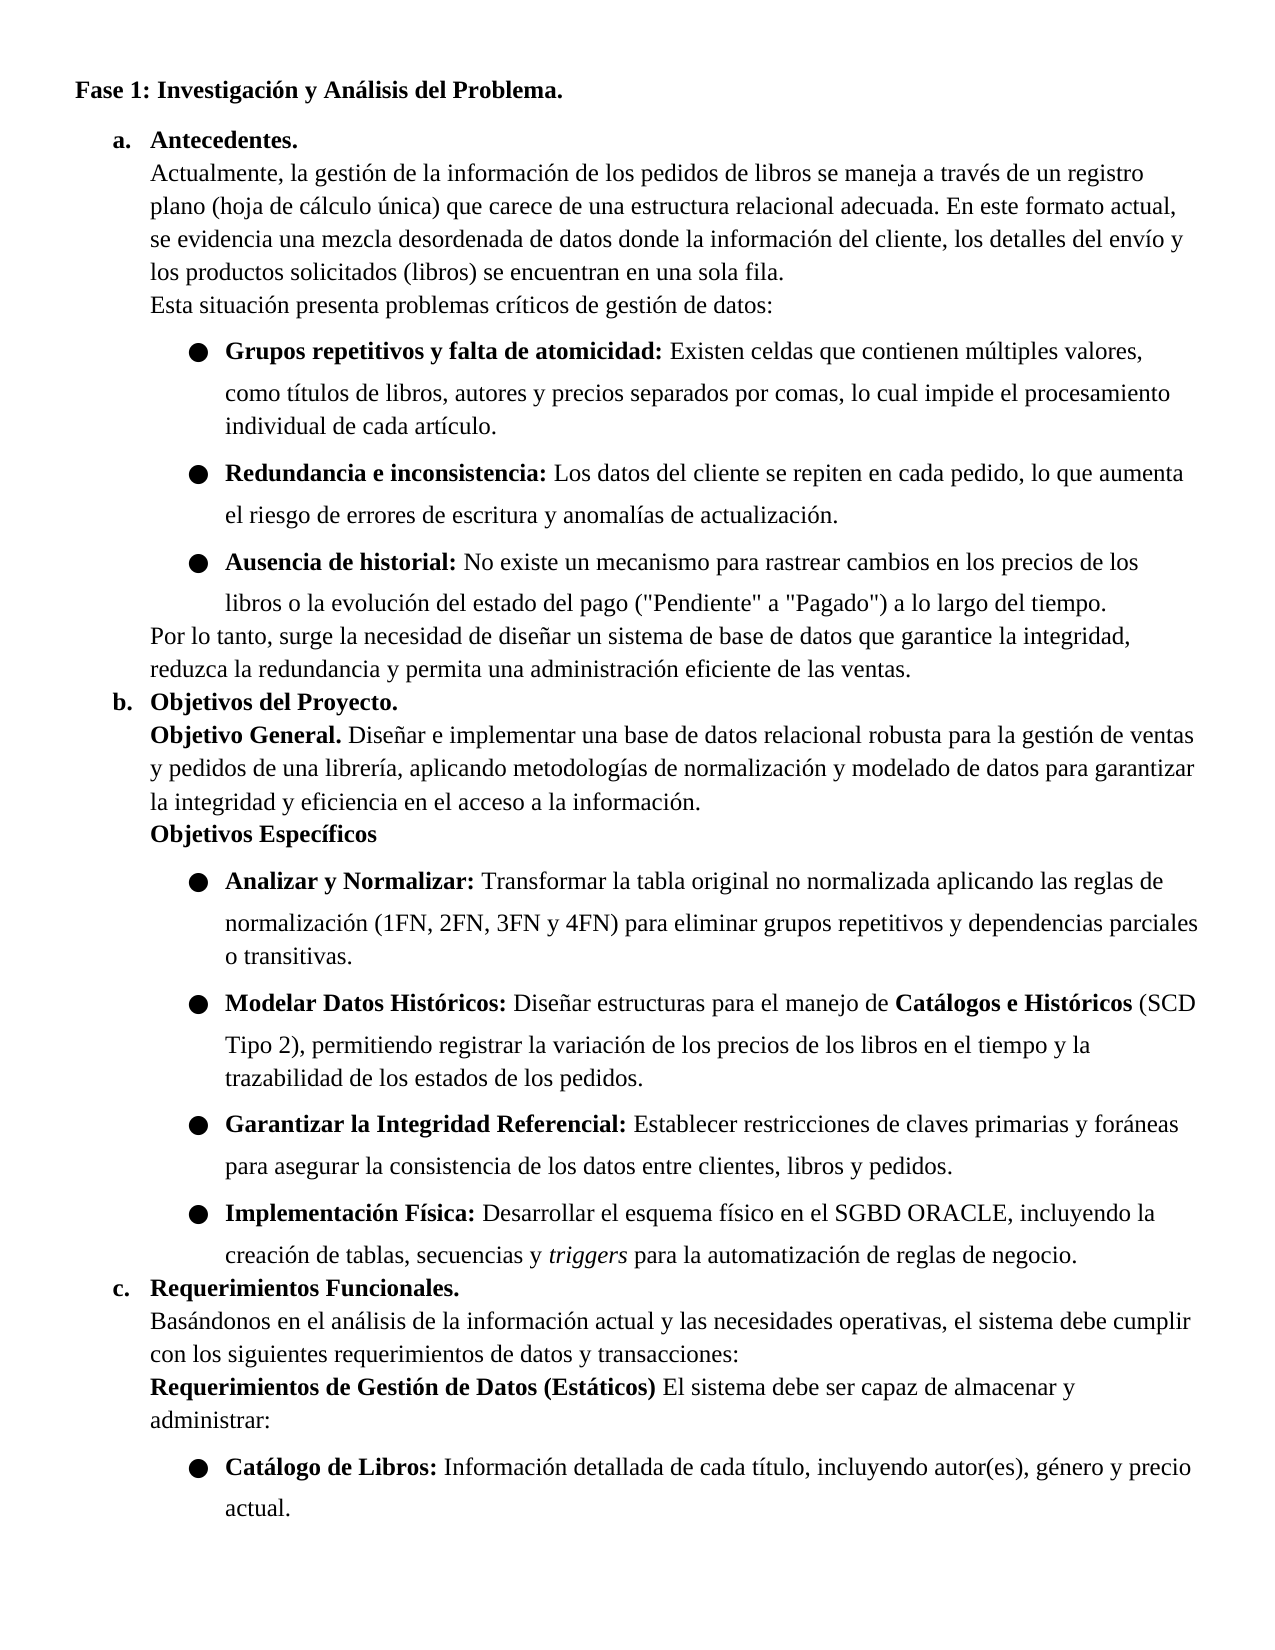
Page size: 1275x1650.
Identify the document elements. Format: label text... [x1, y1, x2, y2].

list Implementación Física: Desarrollar el esquema físico en el SGBD ORACLE, incluyendo la creación de tablas, secuencias y triggers para la automatización de reglas de negocio. [187, 1184, 1200, 1268]
text Basándonos en el análisis de la información actual y las necesidades operativas, el sistema debe cumplir con los siguientes requerimientos de datos y transacciones: [150, 1306, 1200, 1368]
list Redundancia e inconsistencia: Los datos del cliente se repiten en cada pedido, lo que aumenta el riesgo de errores de escritura y anomalías de actualización. [187, 444, 1200, 529]
list Analizar y Normalizar: Transformar la tabla original no normalizada aplicando las reglas de normalización (1FN, 2FN, 3FN y 4FN) para eliminar grupos repetitivos y dependencias parciales o transitivas. [187, 853, 1200, 970]
text Por lo tanto, surge la necesidad de diseñar un sistema de base de datos que garantice la integridad, reduzca la redundancia y permita una administración eficiente de las ventas. [150, 621, 1200, 683]
text Objetivo General. Diseñar e implementar una base de datos relacional robusta para la gestión de ventas y pedidos de una librería, aplicando metodologías de normalización y modelado de datos para garantizar la integridad y eficiencia en el acceso a la información. [150, 721, 1200, 815]
text Requerimientos de Gestión de Datos (Estáticos) El sistema debe ser capaz de almacenar y administrar: [150, 1372, 1200, 1434]
list Requerimientos Funcionales. [112, 1273, 1200, 1302]
list Objetivos del Proyecto. [112, 687, 1200, 716]
list Catálogo de Libros: Información detallada de cada título, incluyendo autor(es), género y precio actual. [187, 1438, 1200, 1522]
list Garantizar la Integridad Referencial: Establecer restricciones de claves primarias y foráneas para asegurar la consistencia de los datos entre clientes, libros y pedidos. [187, 1096, 1200, 1180]
list Ausencia de historial: No existe un mecanismo para rastrear cambios en los precios de los libros o la evolución del estado del pago ("Pendiente" a "Pagado") a lo largo del tiempo. [187, 533, 1200, 617]
text Actualmente, la gestión de la información de los pedidos de libros se maneja a través de un registro plano (hoja de cálculo única) que carece de una estructura relacional adecuada. En este formato actual, se evidencia una mezcla desordenada de datos donde la información del cliente, los detalles del envío y los productos solicitados (libros) se encuentran en una sola fila. [150, 158, 1200, 286]
text Fase 1: Investigación y Análisis del Problema. [75, 75, 1200, 104]
list Modelar Datos Históricos: Diseñar estructuras para el manejo de Catálogos e Históricos (SCD Tipo 2), permitiendo registrar la variación de los precios de los libros en el tiempo y la trazabilidad de los estados de los pedidos. [187, 974, 1200, 1091]
text Objetivos Específicos [150, 819, 1200, 848]
text Esta situación presenta problemas críticos de gestión de datos: [150, 290, 1200, 318]
list Antecedentes. [112, 125, 1200, 153]
list Grupos repetitivos y falta de atomicidad: Existen celdas que contienen múltiples valores, como títulos de libros, autores y precios separados por comas, lo cual impide el procesamiento individual de cada artículo. [187, 323, 1200, 440]
